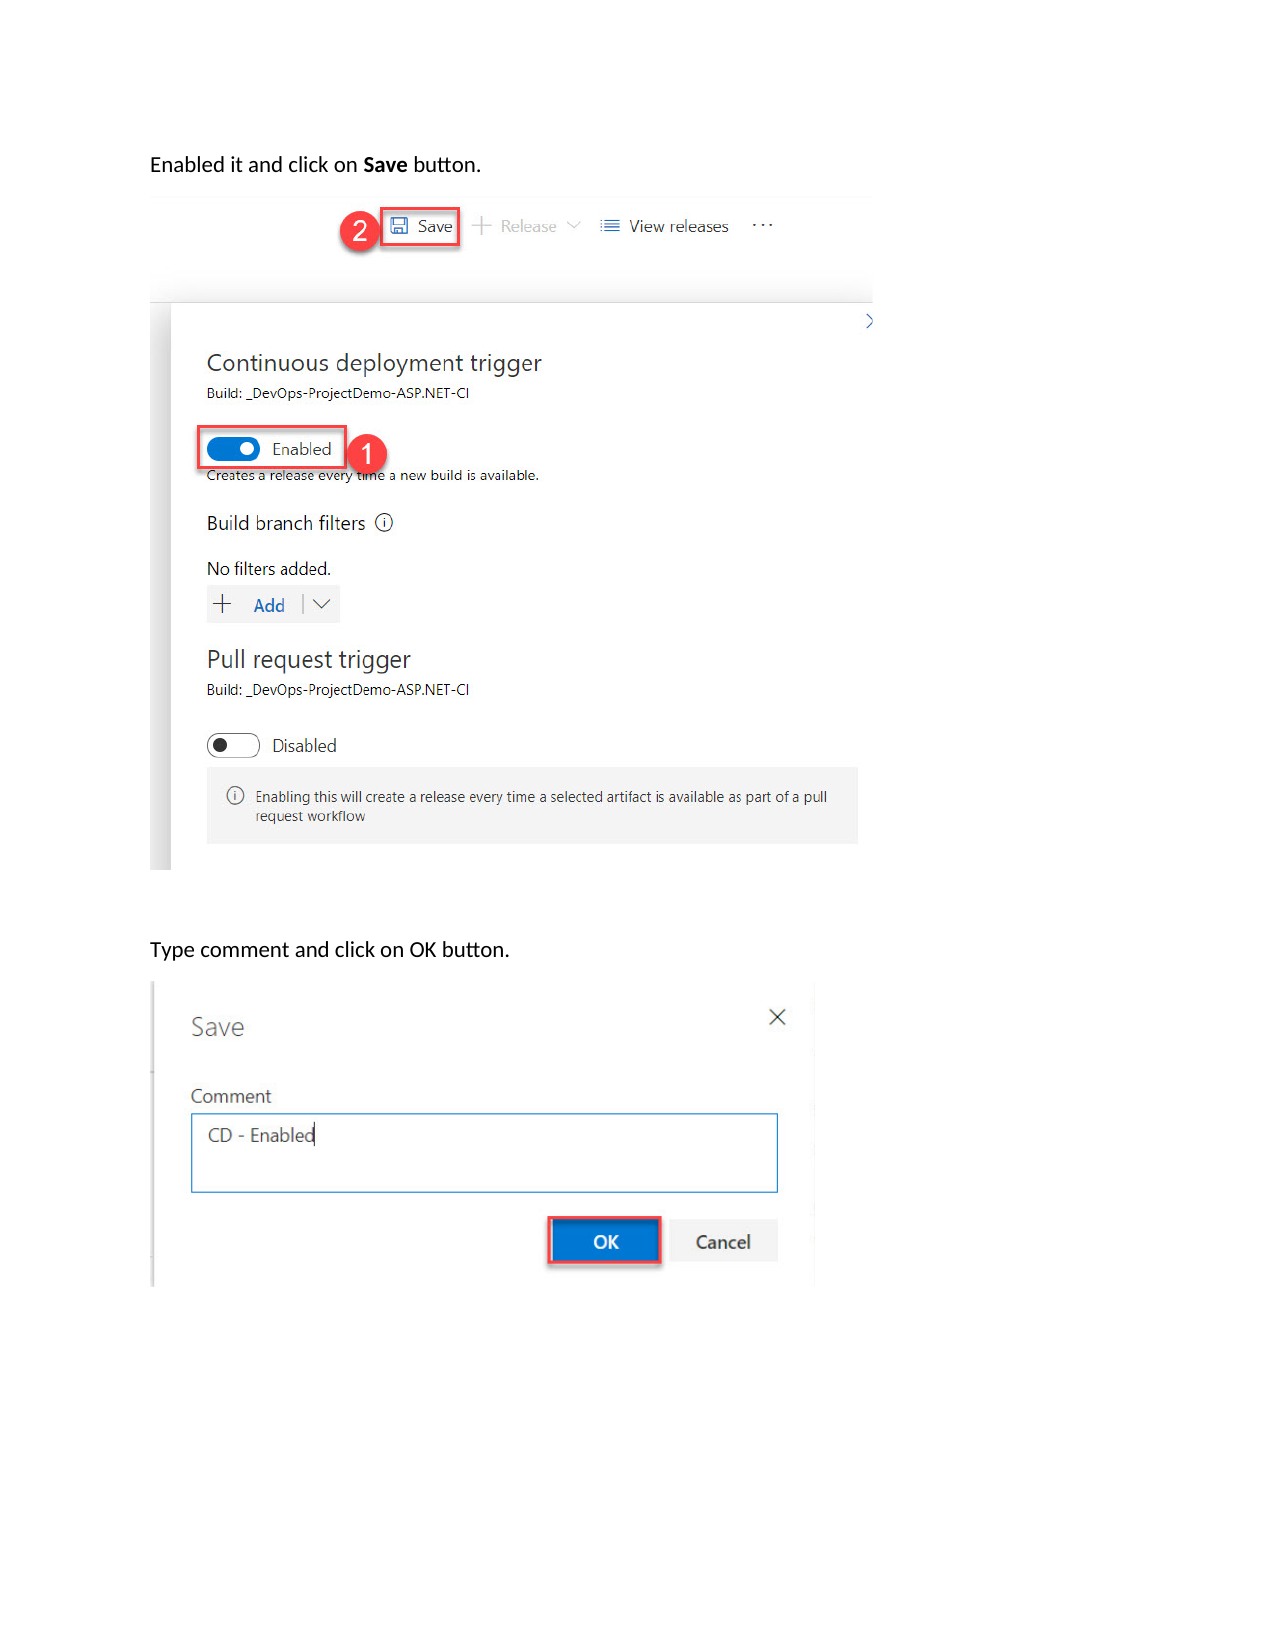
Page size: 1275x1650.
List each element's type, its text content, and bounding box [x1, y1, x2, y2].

picture [150, 196, 873, 870]
picture [150, 981, 815, 1287]
text Type comment and click on OK button. [150, 935, 1125, 963]
text Enabled it and click on Save button. [150, 150, 1125, 178]
